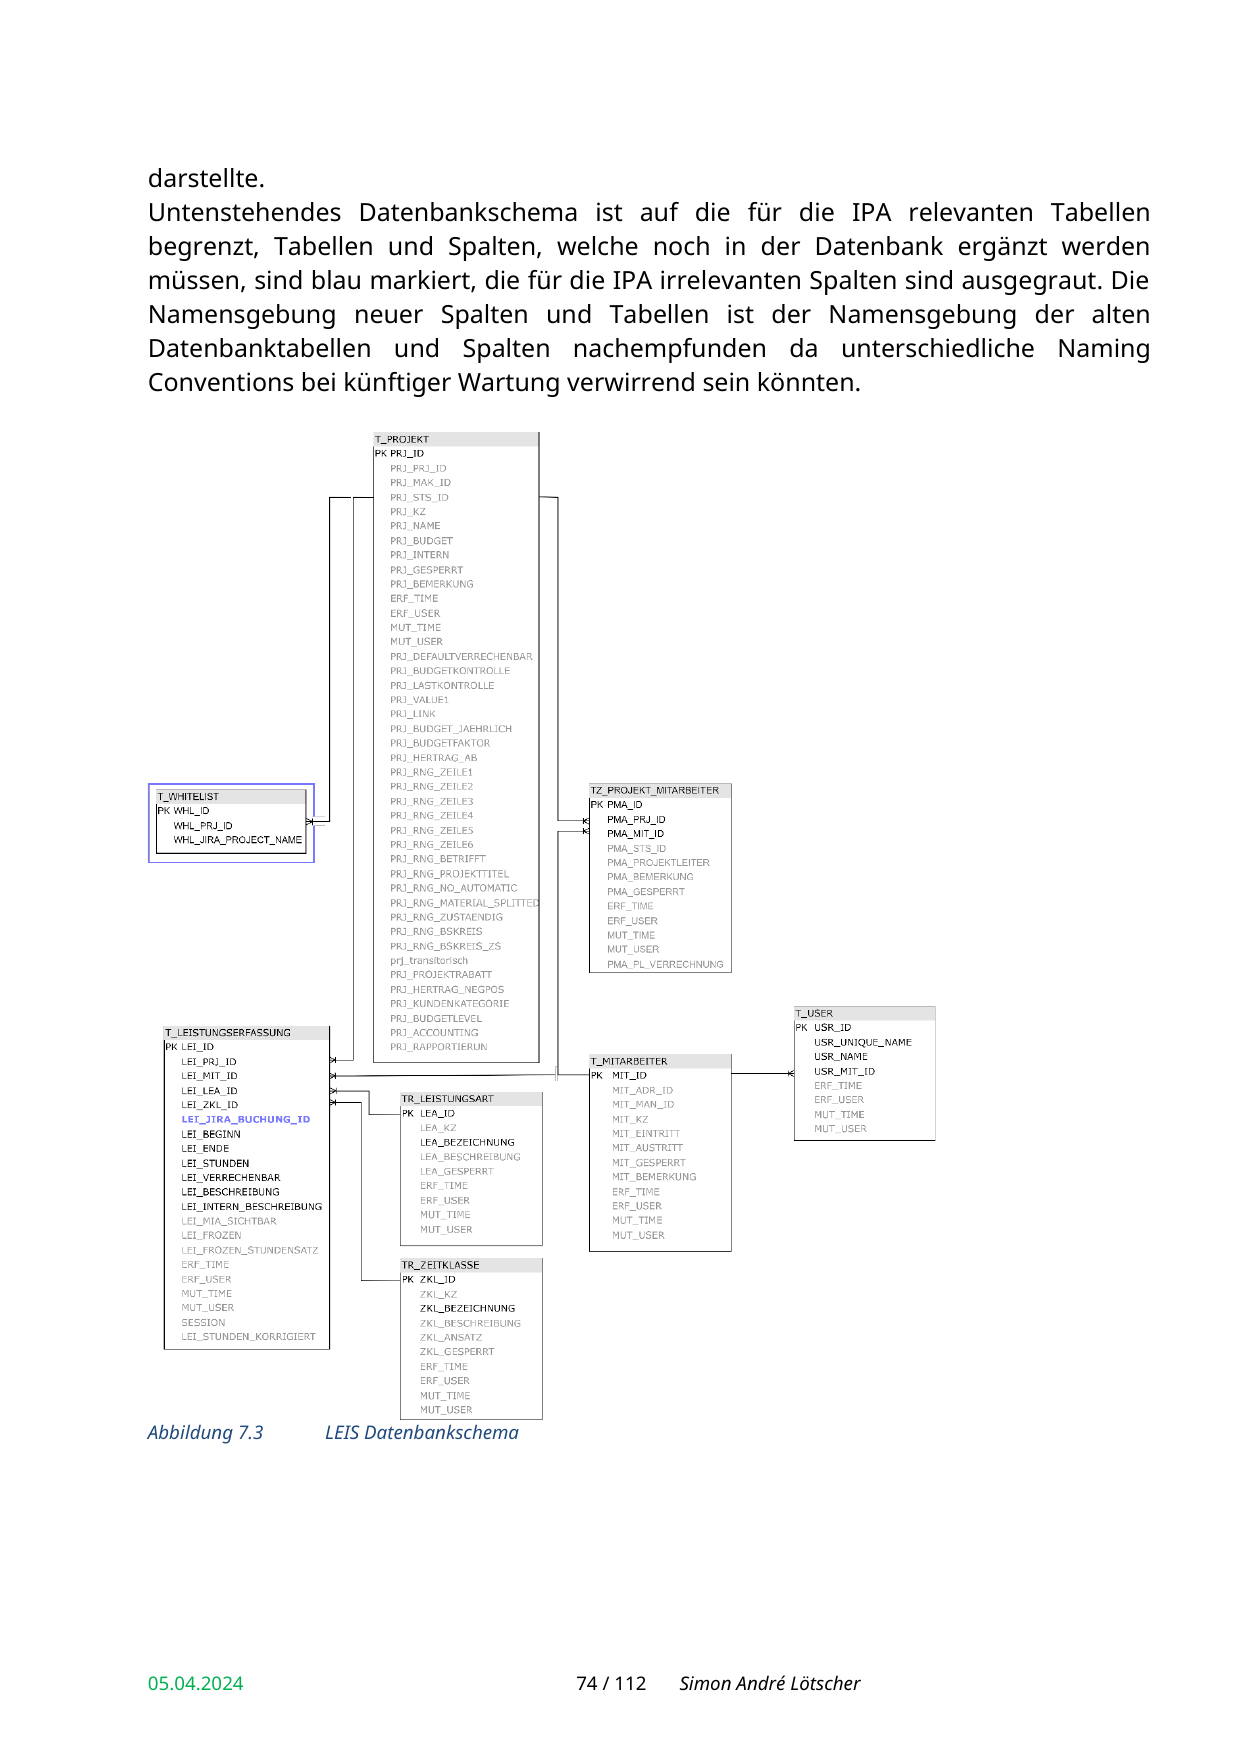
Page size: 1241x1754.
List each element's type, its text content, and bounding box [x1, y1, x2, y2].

picture [147, 432, 936, 1420]
text Untenstehendes Datenbankschema ist auf die für die IPA relevanten Tabellen begrenzt, Tabellen und Spalten, welche noch in der Datenbank ergänzt werden müssen, sind blau markiert, die für die IPA irrelevanten Spalten sind ausgegraut. Die Namensgebung neuer Spalten und Tabellen ist der Namensgebung der alten Datenbanktabellen und Spalten nachempfunden da unterschiedliche Naming Conventions bei künftiger Wartung verwirrend sein könnten. [148, 194, 1152, 399]
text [148, 160, 1152, 194]
